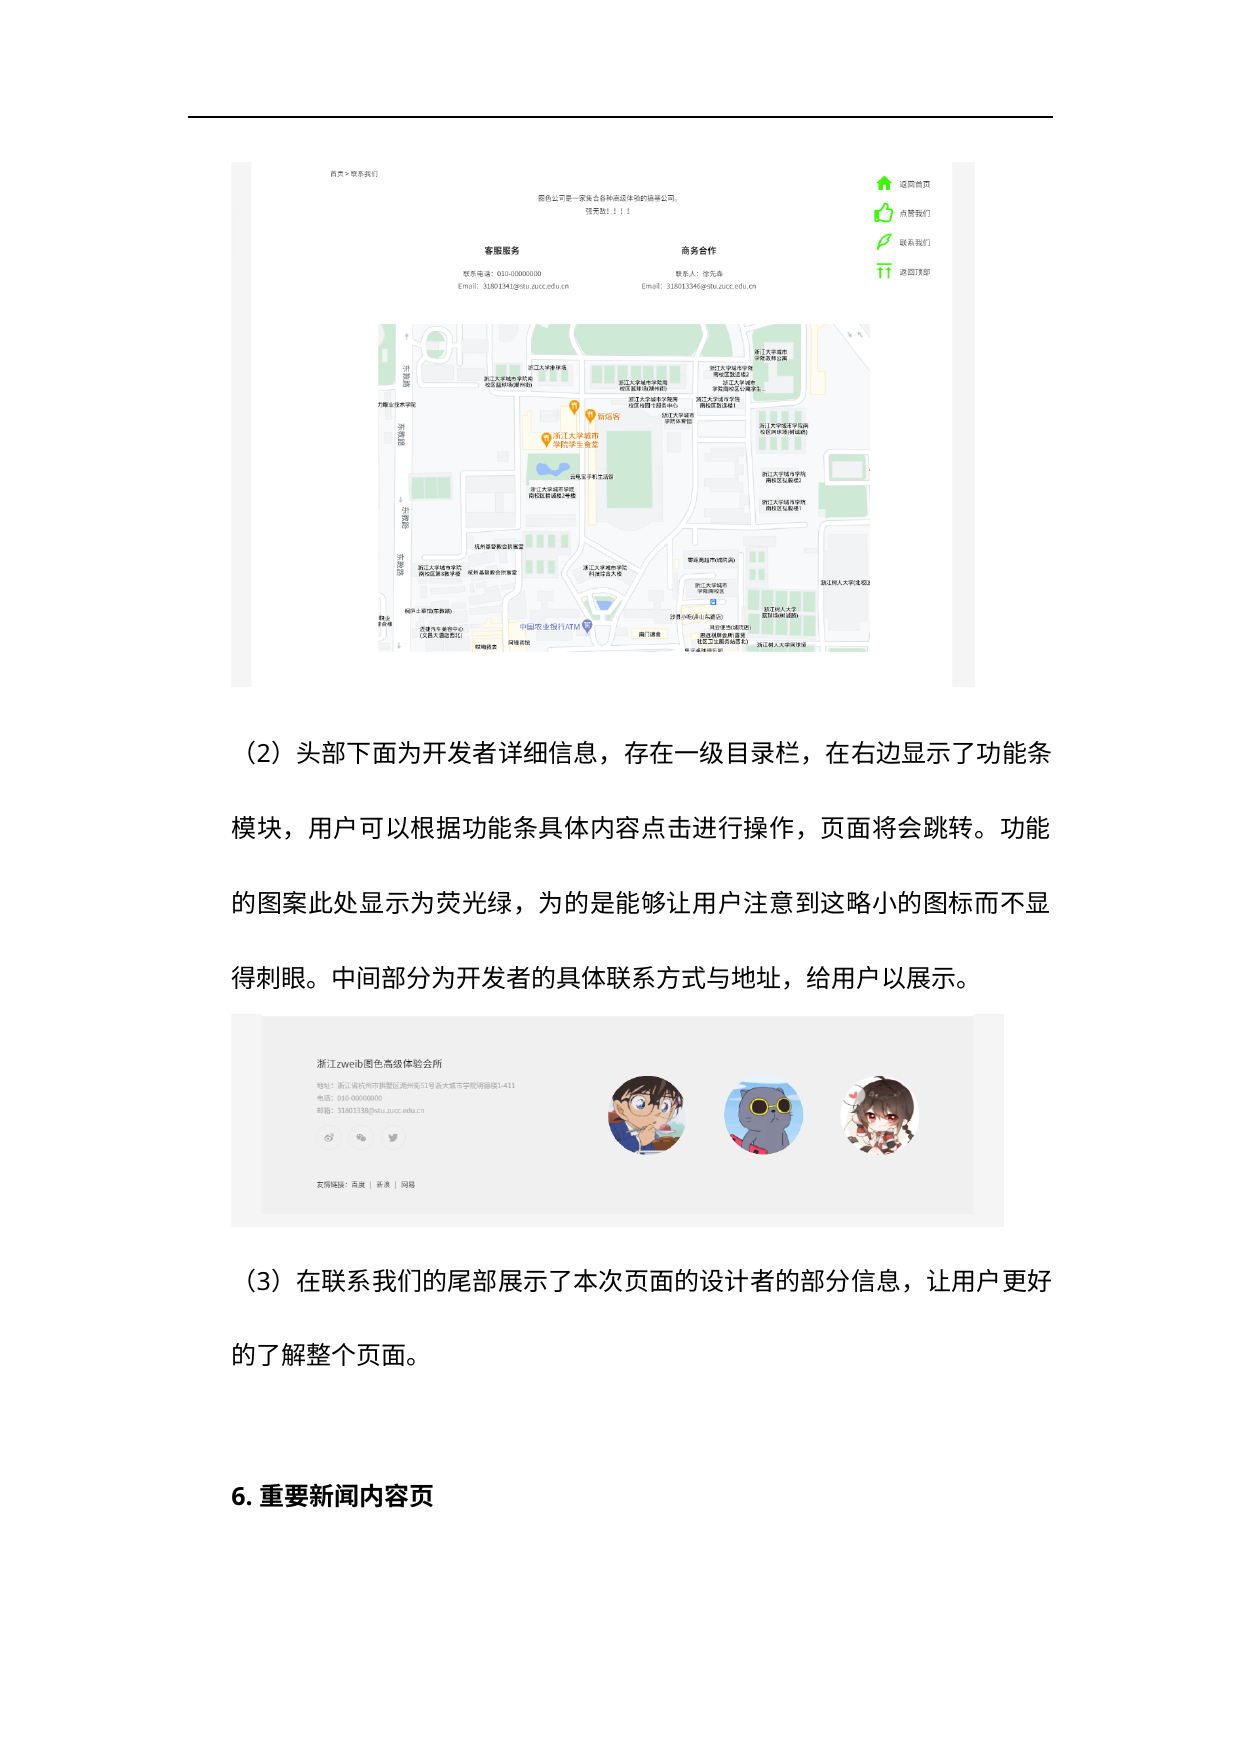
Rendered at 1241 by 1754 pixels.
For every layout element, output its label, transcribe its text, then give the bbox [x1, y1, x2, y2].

picture [231, 162, 976, 687]
picture [231, 1014, 1004, 1227]
text （2）头部下面为开发者详细信息，存在一级目录栏，在右边显示了功能条模块，用户可以根据功能条具体内容点击进行操作，页面将会跳转。功能的图案此处显示为荧光绿，为的是能够让用户注意到这略小的图标而不显得刺眼。中间部分为开发者的具体联系方式与地址，给用户以展示。 [231, 719, 1053, 1009]
text （3）在联系我们的尾部展示了本次页面的设计者的部分信息，让用户更好的了解整个页面。 [231, 1247, 1053, 1386]
text 6. 重要新闻内容页 [187, 1462, 1053, 1527]
